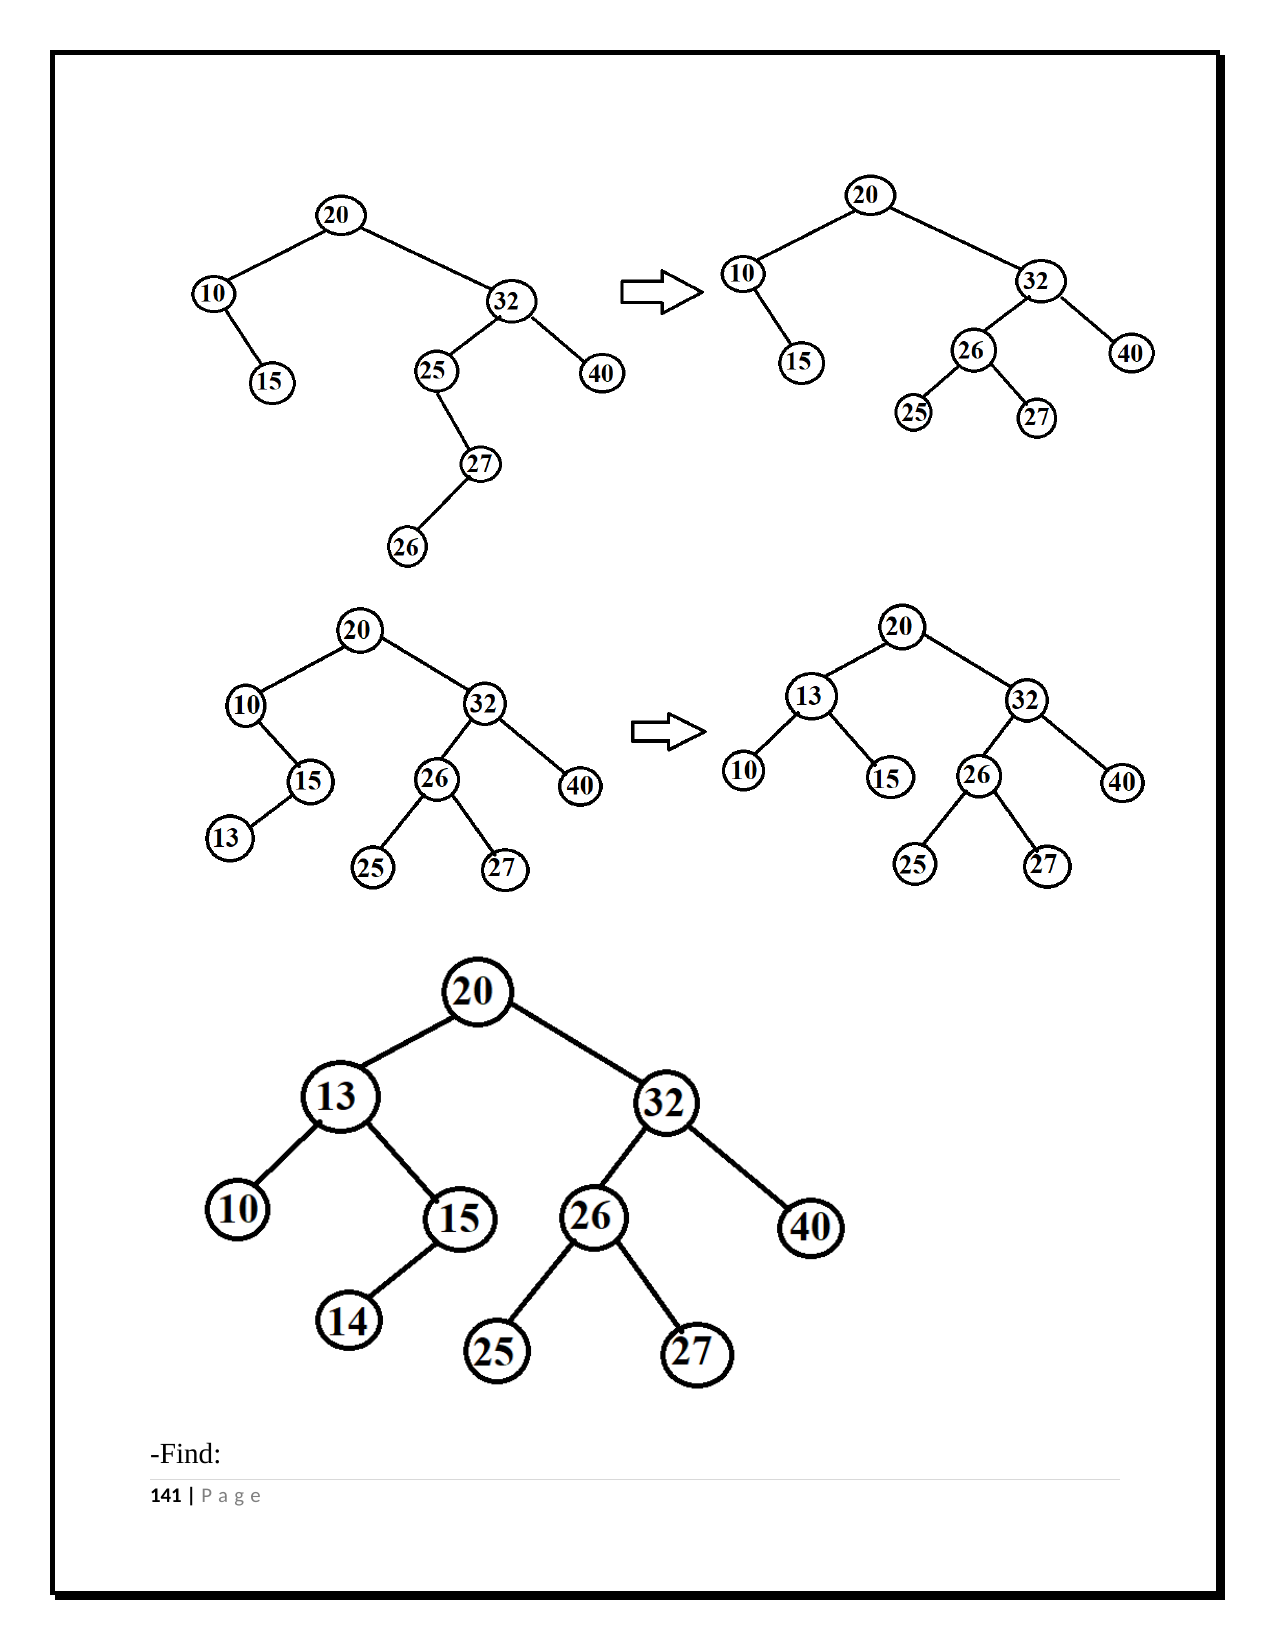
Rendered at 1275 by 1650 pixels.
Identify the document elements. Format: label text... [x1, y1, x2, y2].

picture [187, 919, 897, 1424]
text -Find: [150, 1436, 1120, 1470]
picture [187, 597, 1163, 907]
picture [187, 150, 1163, 585]
